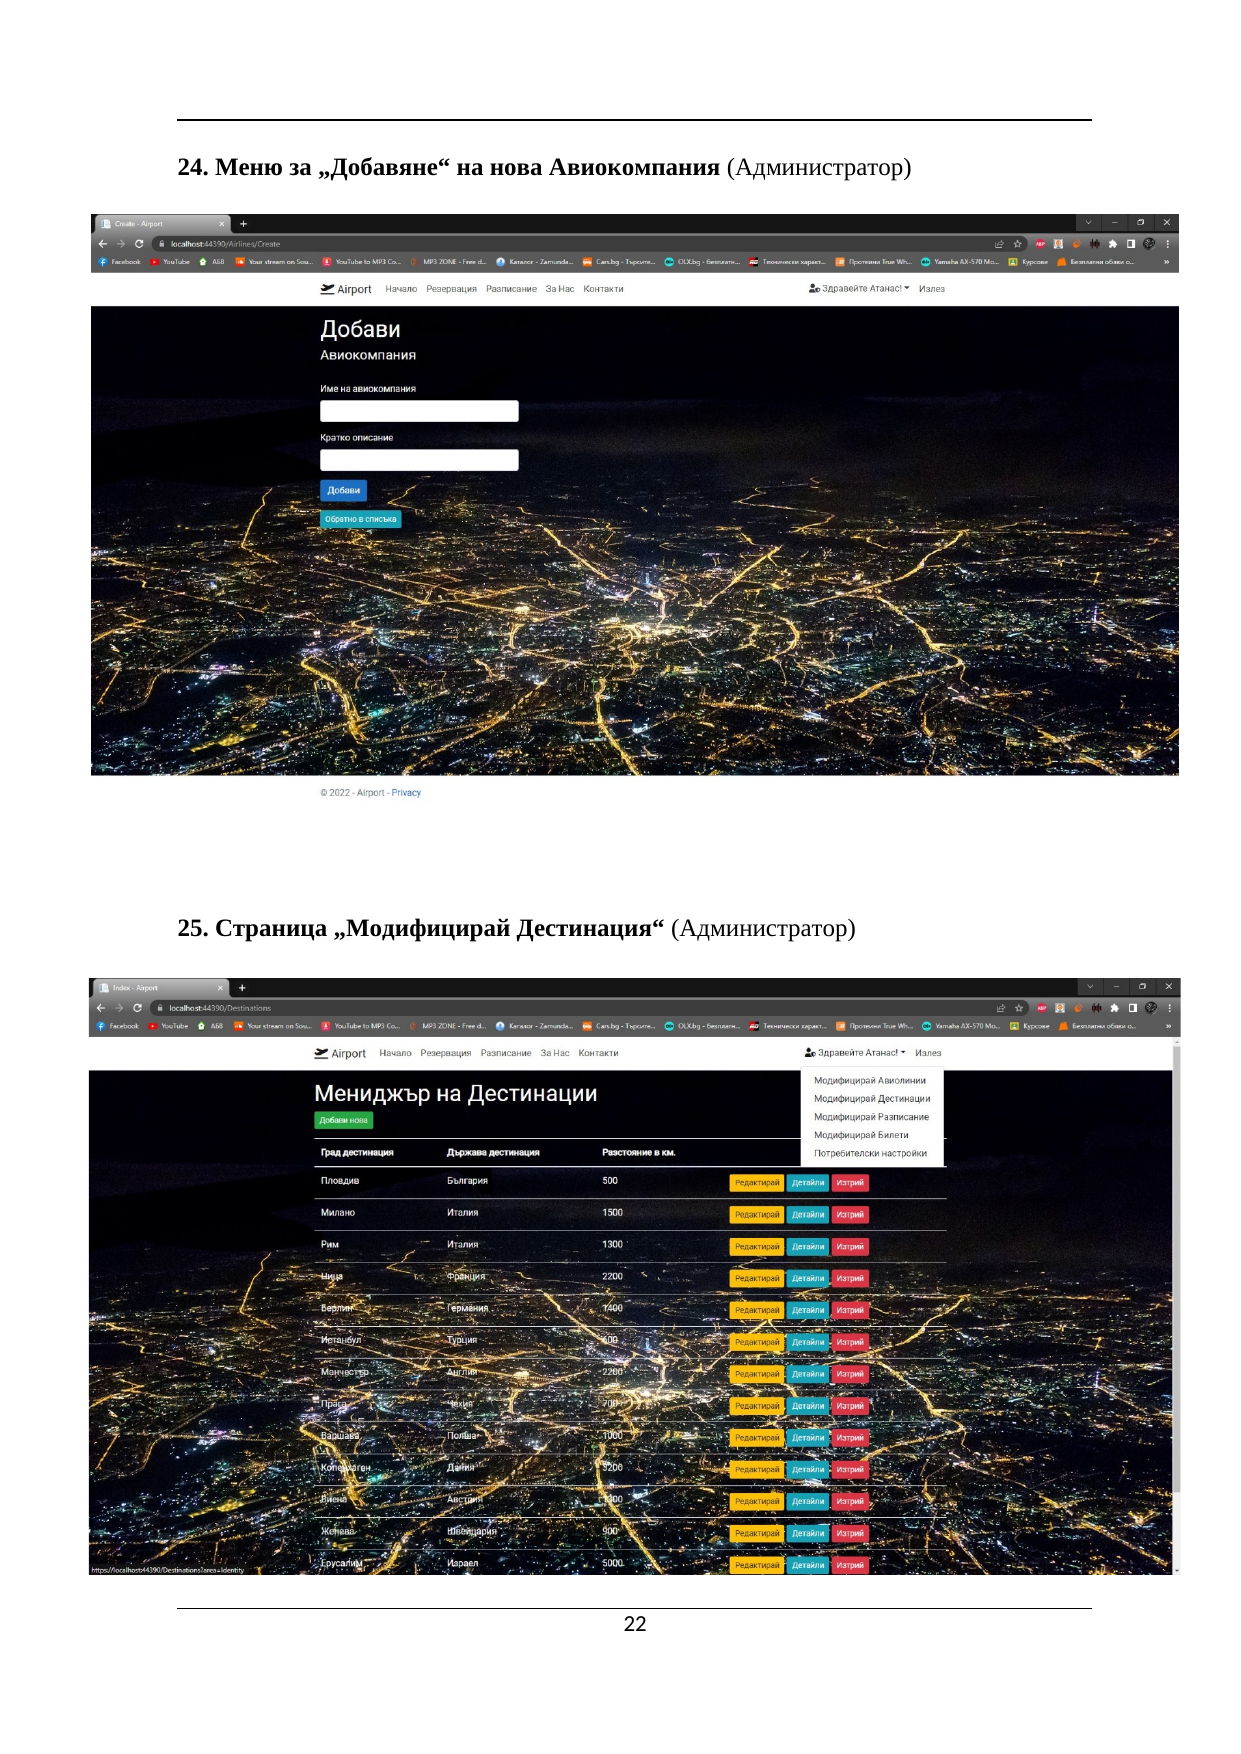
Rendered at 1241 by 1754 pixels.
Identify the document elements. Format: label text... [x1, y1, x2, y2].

text 25. Страница „Модифицирай Дестинация“ (Администратор) [177, 913, 1092, 942]
picture [88, 978, 1181, 1575]
picture [91, 214, 1179, 808]
text 24. Меню за „Добавяне“ на нова Авиокомпания (Администратор) [177, 152, 1092, 180]
